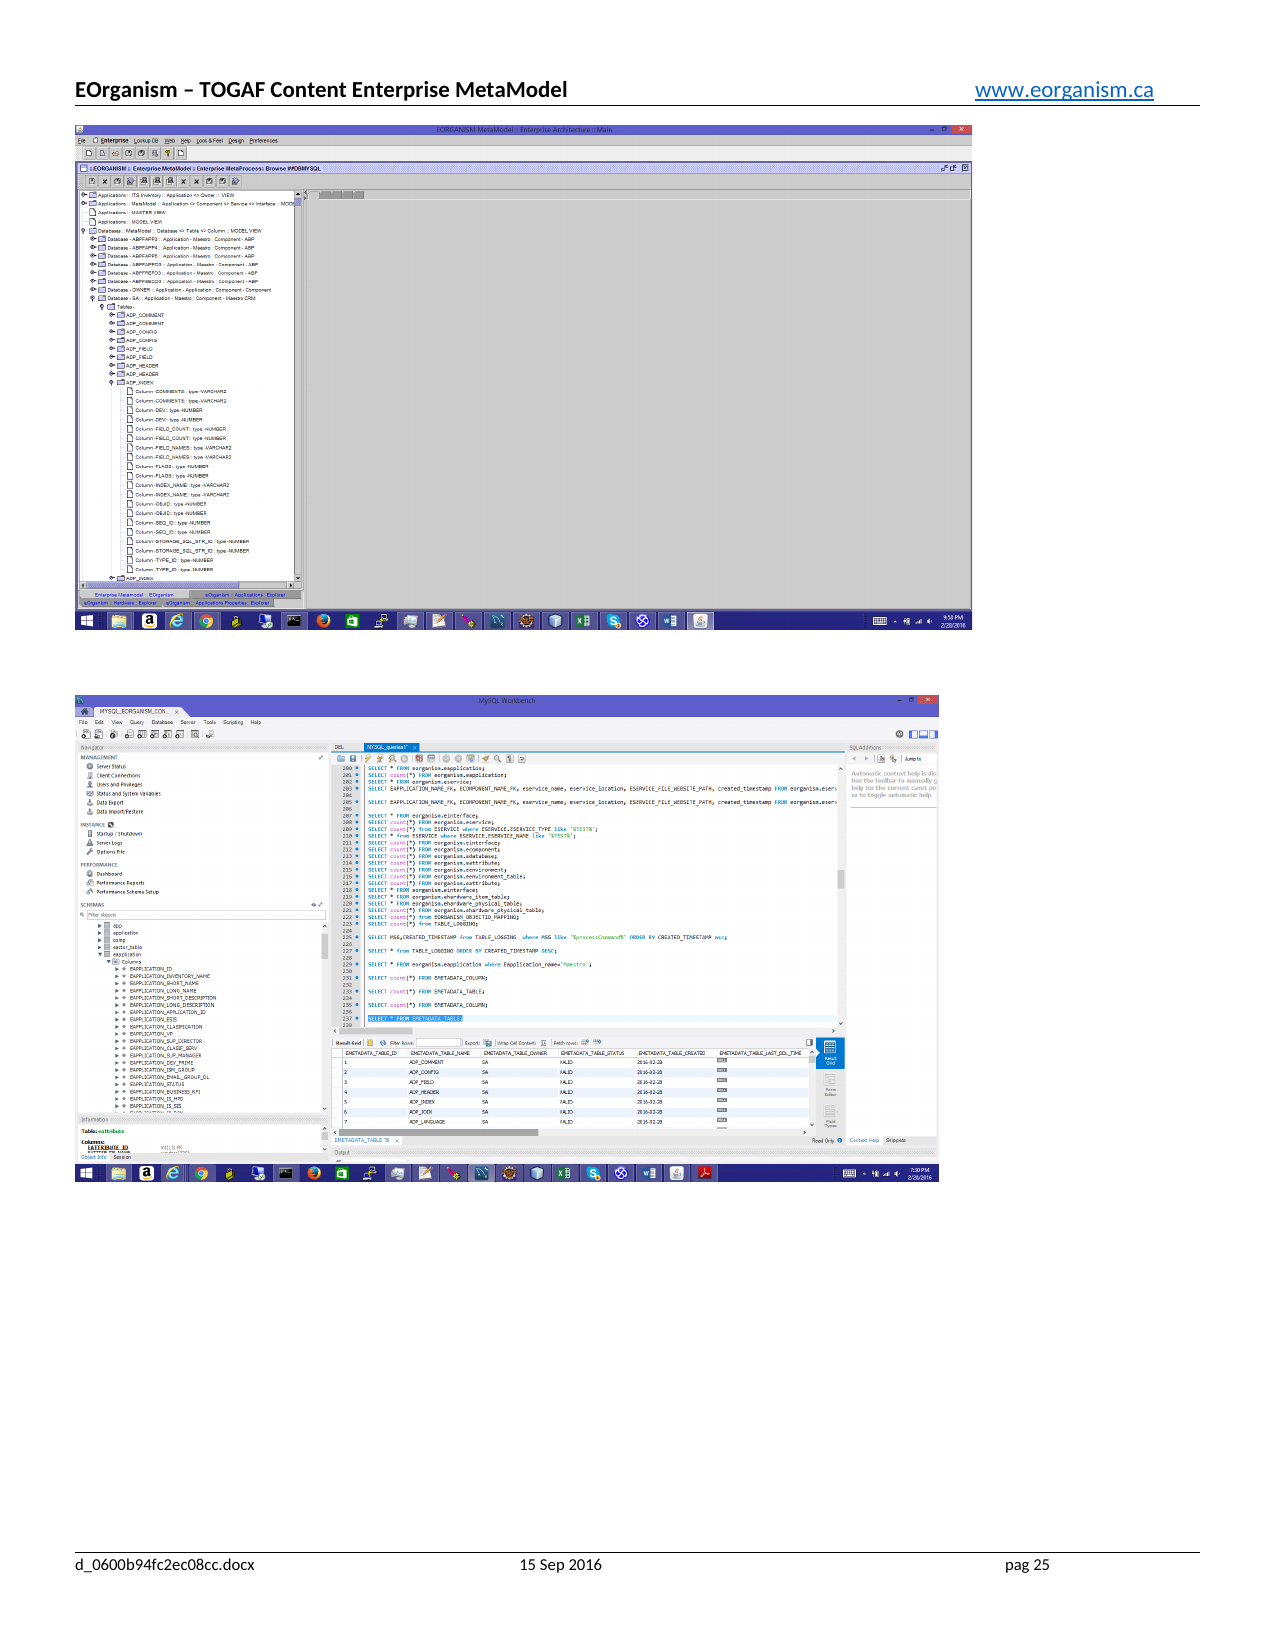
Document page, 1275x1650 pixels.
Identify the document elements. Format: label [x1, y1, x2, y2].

picture [75, 695, 939, 1182]
picture [75, 125, 973, 630]
